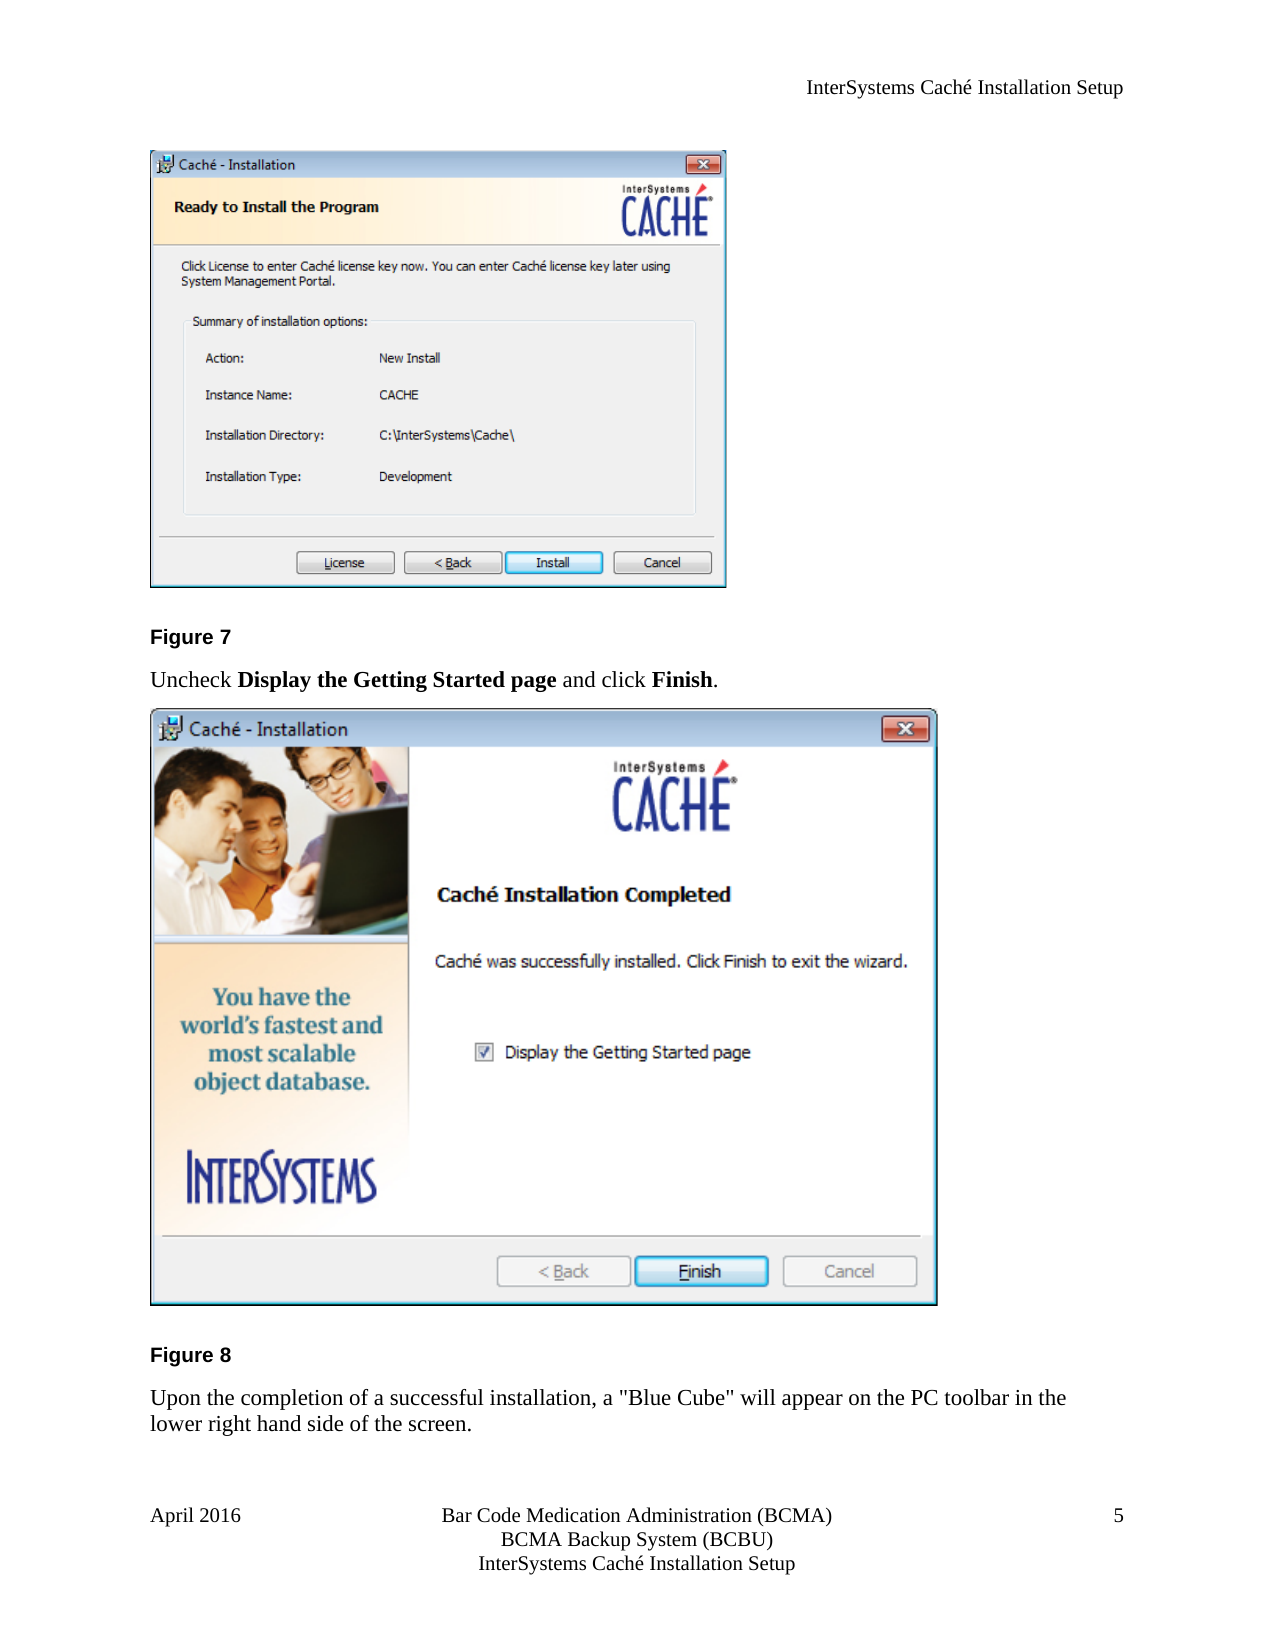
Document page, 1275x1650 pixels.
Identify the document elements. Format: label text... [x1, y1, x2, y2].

text Uncheck Display the Getting Started page and click Finish. [150, 666, 1125, 692]
picture [150, 150, 727, 588]
text Upon the completion of a successful installation, a "Blue Cube" will appear on the PC toolbar in the lower right hand side of the screen. [150, 1384, 1125, 1436]
picture [150, 708, 938, 1306]
